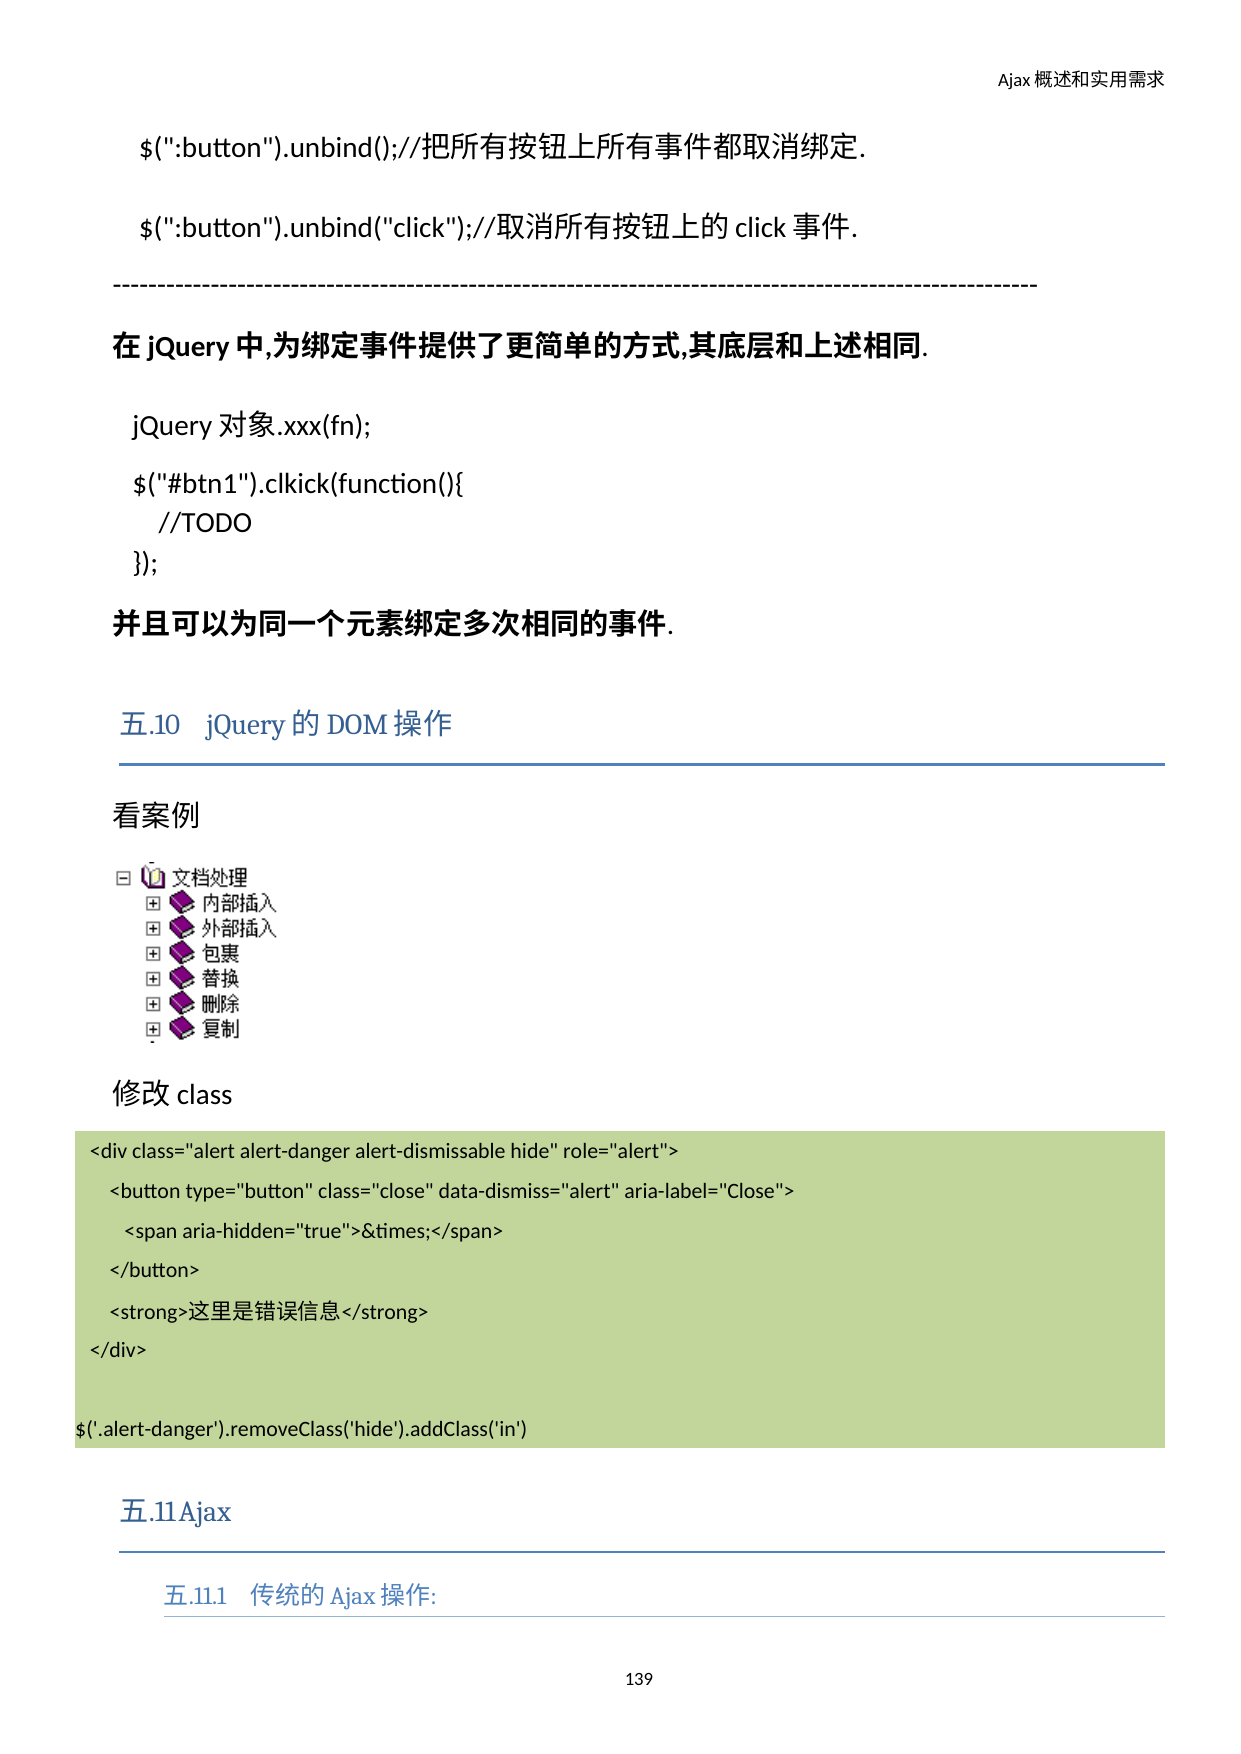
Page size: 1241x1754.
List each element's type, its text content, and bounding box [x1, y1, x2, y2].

subtitle Ajax [119, 1469, 1165, 1551]
text <button type="button" class="close" data-dismiss="alert" aria-label="Close"> [75, 1171, 1165, 1210]
text <div class="alert alert-danger alert-dismissable hide" role="alert"> [75, 1131, 1165, 1171]
text //TODO [75, 502, 1165, 542]
text <strong>这里是错误信息</strong> [75, 1290, 1165, 1329]
subtitle 传统的Ajax操作: [164, 1574, 1165, 1616]
text </div> [75, 1329, 1165, 1369]
text -------------------------------------------------------------------------------------------------------- [75, 264, 1165, 304]
text <span aria-hidden="true">&times;</span> [75, 1210, 1165, 1250]
text jQuery对象.xxx(fn); [75, 383, 1165, 463]
text $('.alert-danger').removeClass('hide').addClass('in') [75, 1409, 1165, 1448]
subtitle jQuery的DOM操作 [119, 682, 1165, 763]
text $(":button").unbind();//把所有按钮上所有事件都取消绑定. [75, 106, 1165, 185]
text 在jQuery中,为绑定事件提供了更简单的方式,其底层和上述相同. [75, 304, 1165, 383]
text </button> [75, 1250, 1165, 1290]
text $("#btn1").clkick(function(){ [75, 463, 1165, 502]
text }); [75, 542, 1165, 582]
picture [112, 862, 436, 1043]
text 修改class [75, 1052, 1165, 1131]
text $(":button").unbind("click");//取消所有按钮上的click事件. [75, 185, 1165, 264]
text 并且可以为同一个元素绑定多次相同的事件. [75, 582, 1165, 661]
text 看案例 [75, 774, 1165, 853]
